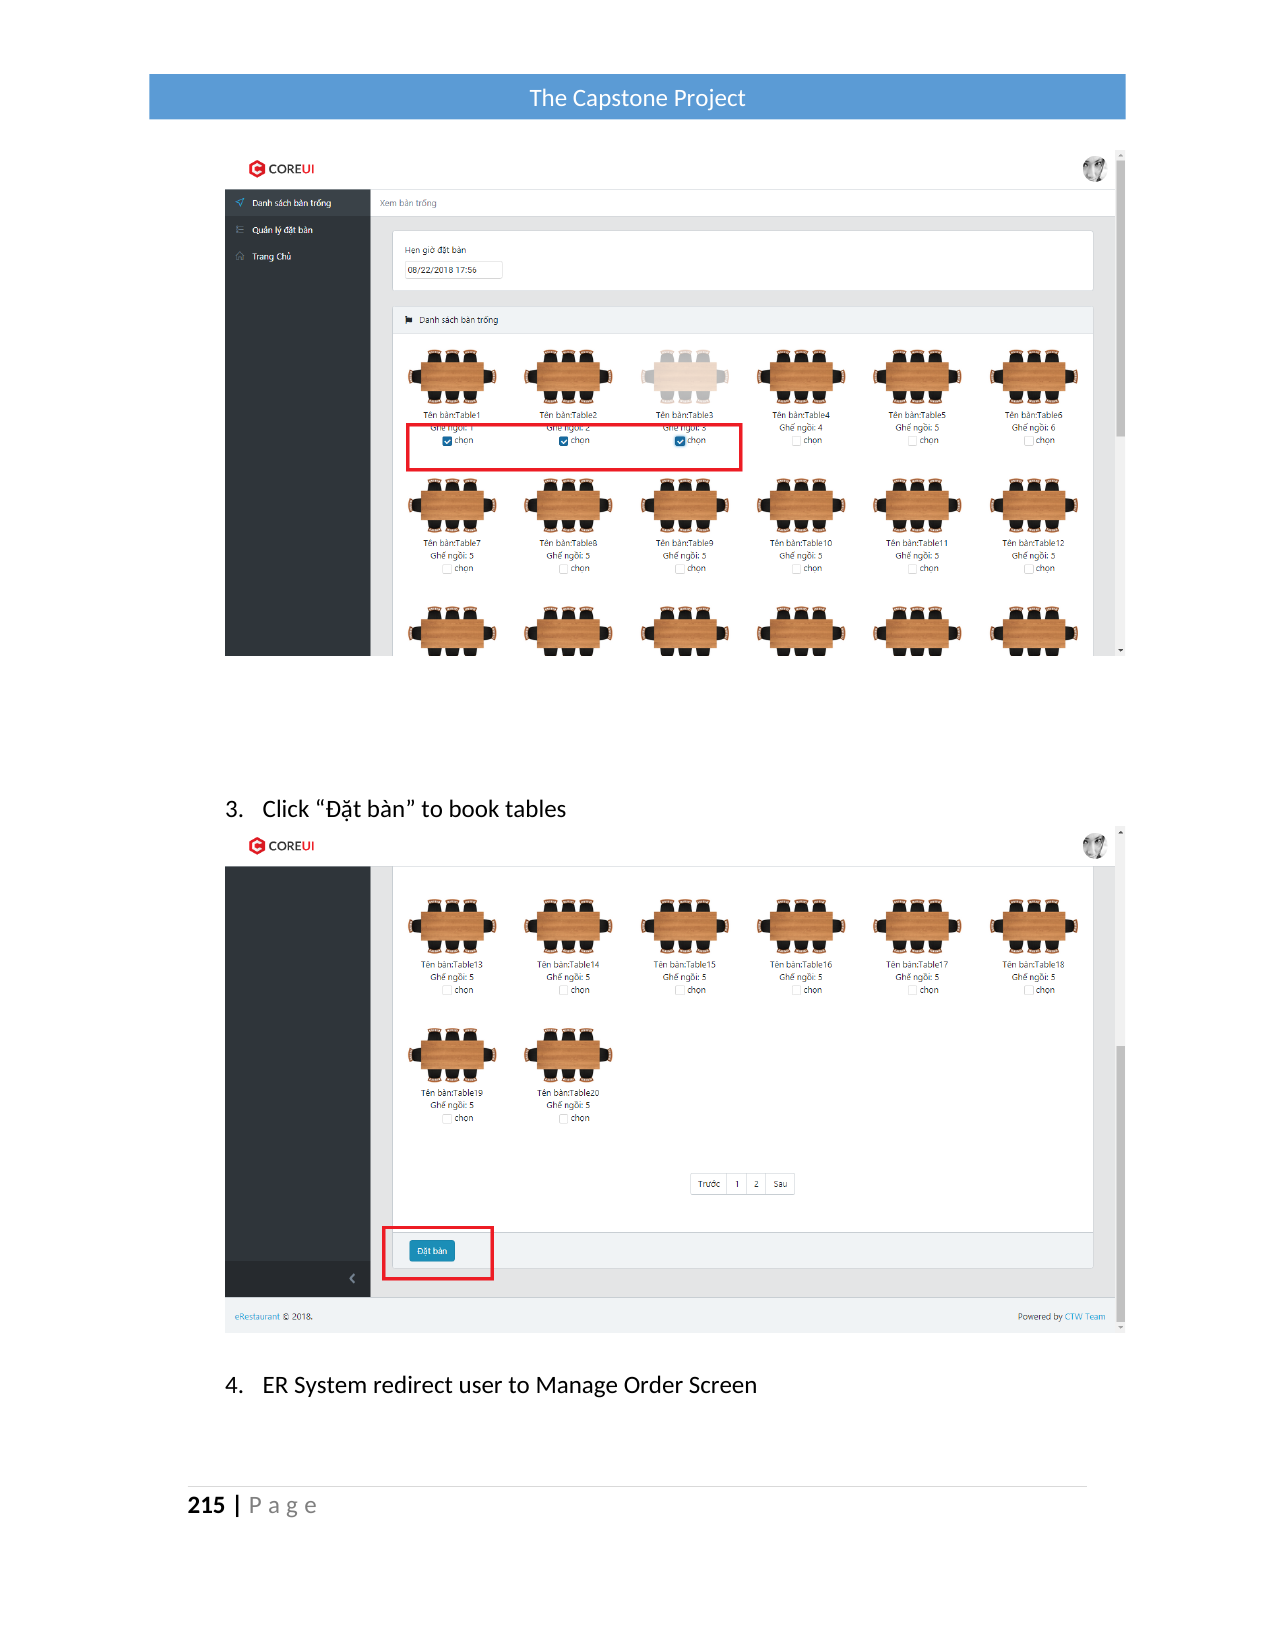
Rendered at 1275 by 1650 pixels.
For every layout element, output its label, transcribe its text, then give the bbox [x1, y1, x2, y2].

picture [225, 826, 1125, 1333]
list ER System redirect user to Manage Order Screen [225, 1369, 1087, 1400]
list Click “Đặt bàn” to book tables [225, 793, 1087, 824]
picture [225, 150, 1125, 656]
